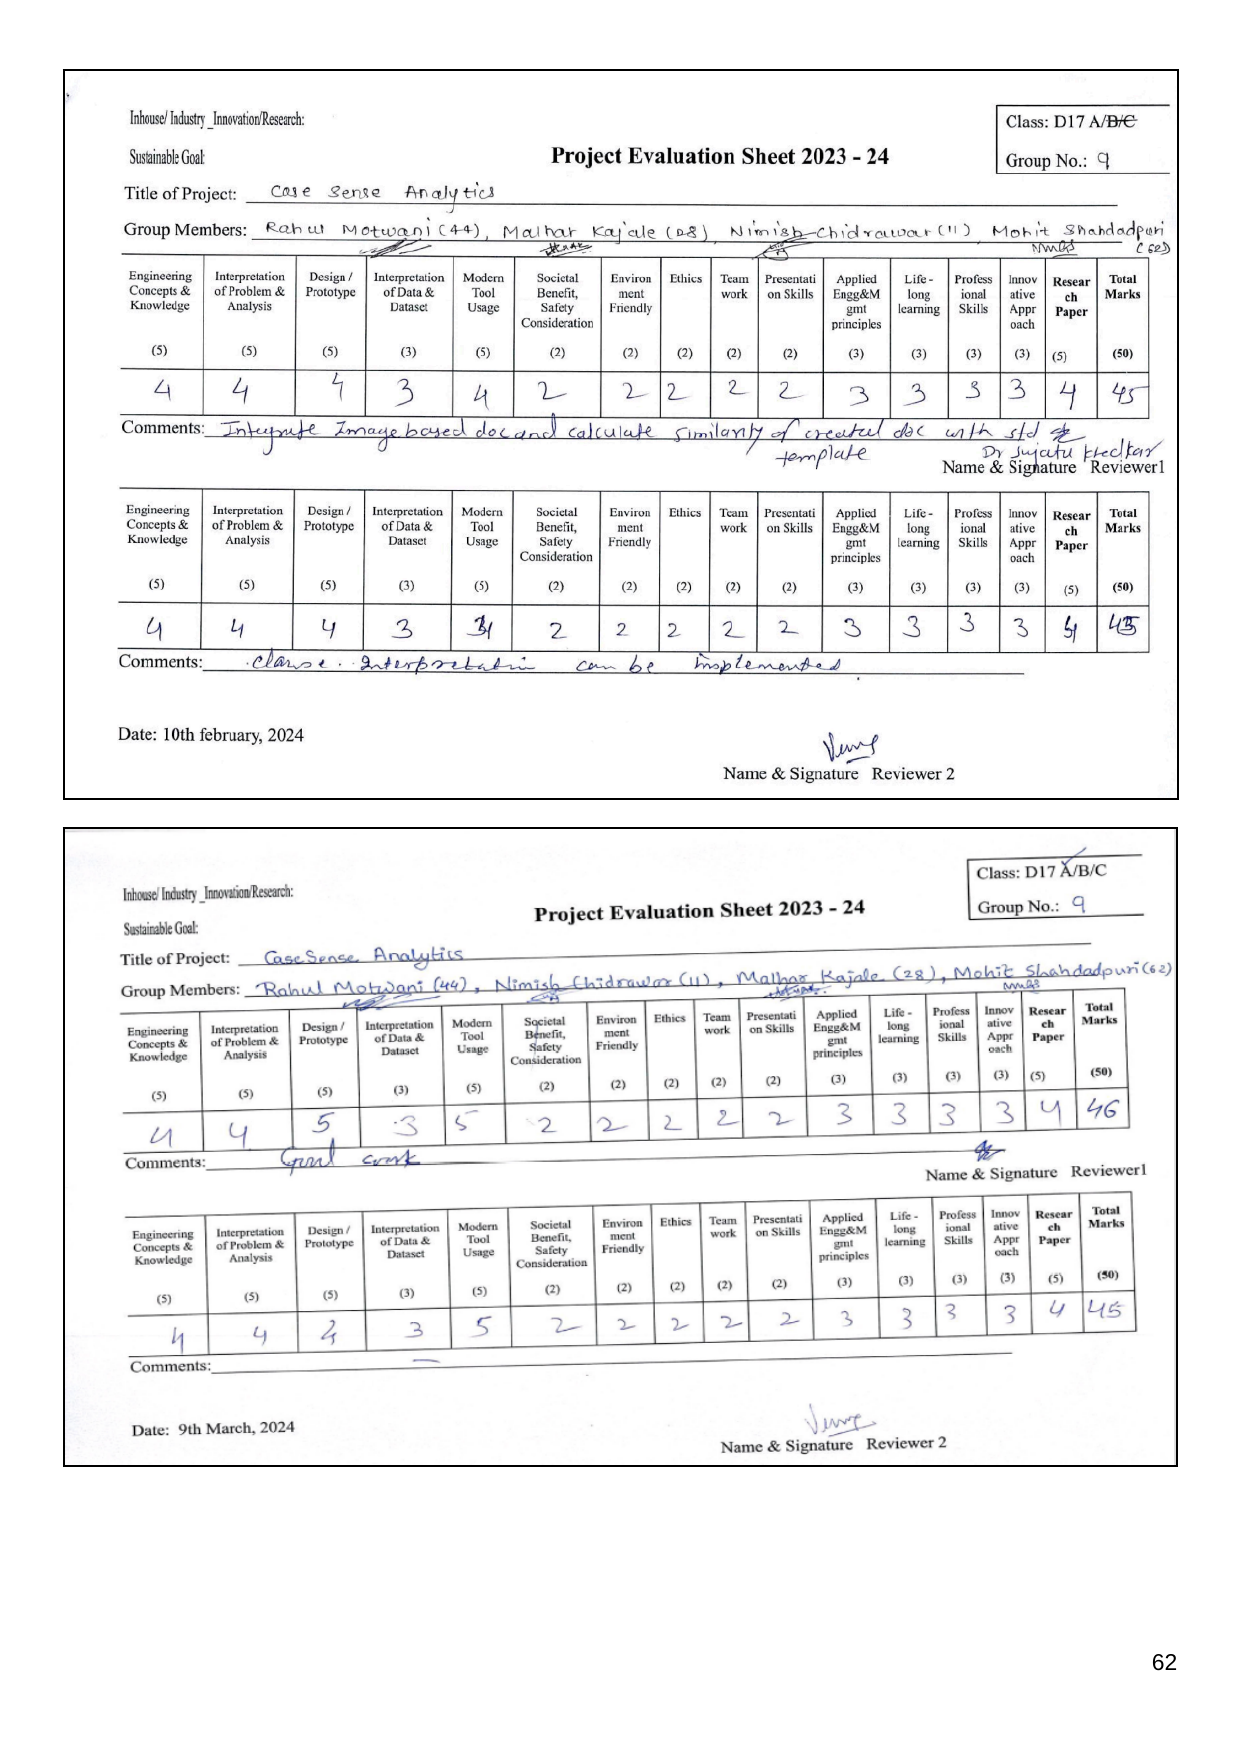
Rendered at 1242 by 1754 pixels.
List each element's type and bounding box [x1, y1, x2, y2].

picture [65, 71, 1177, 798]
picture [65, 829, 1176, 1465]
